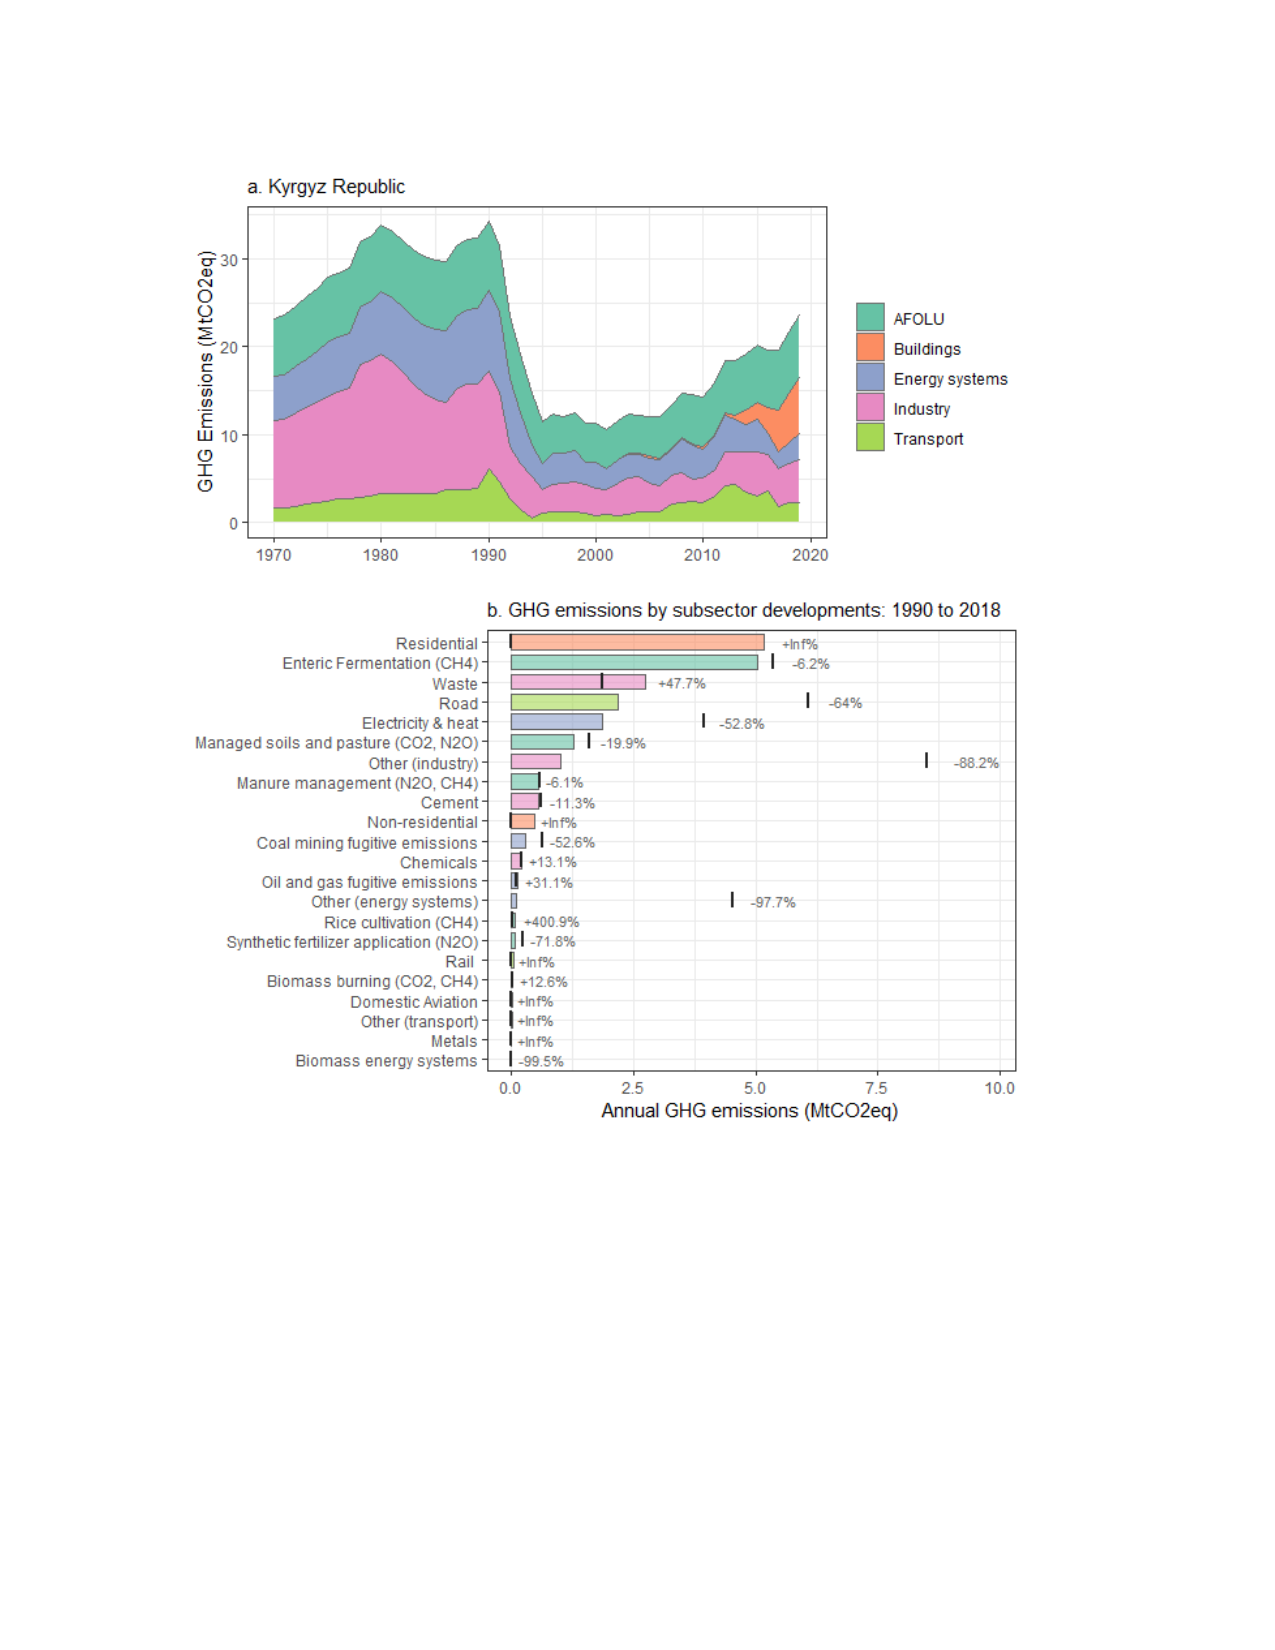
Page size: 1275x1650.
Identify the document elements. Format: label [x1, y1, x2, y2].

picture [168, 150, 1044, 1150]
